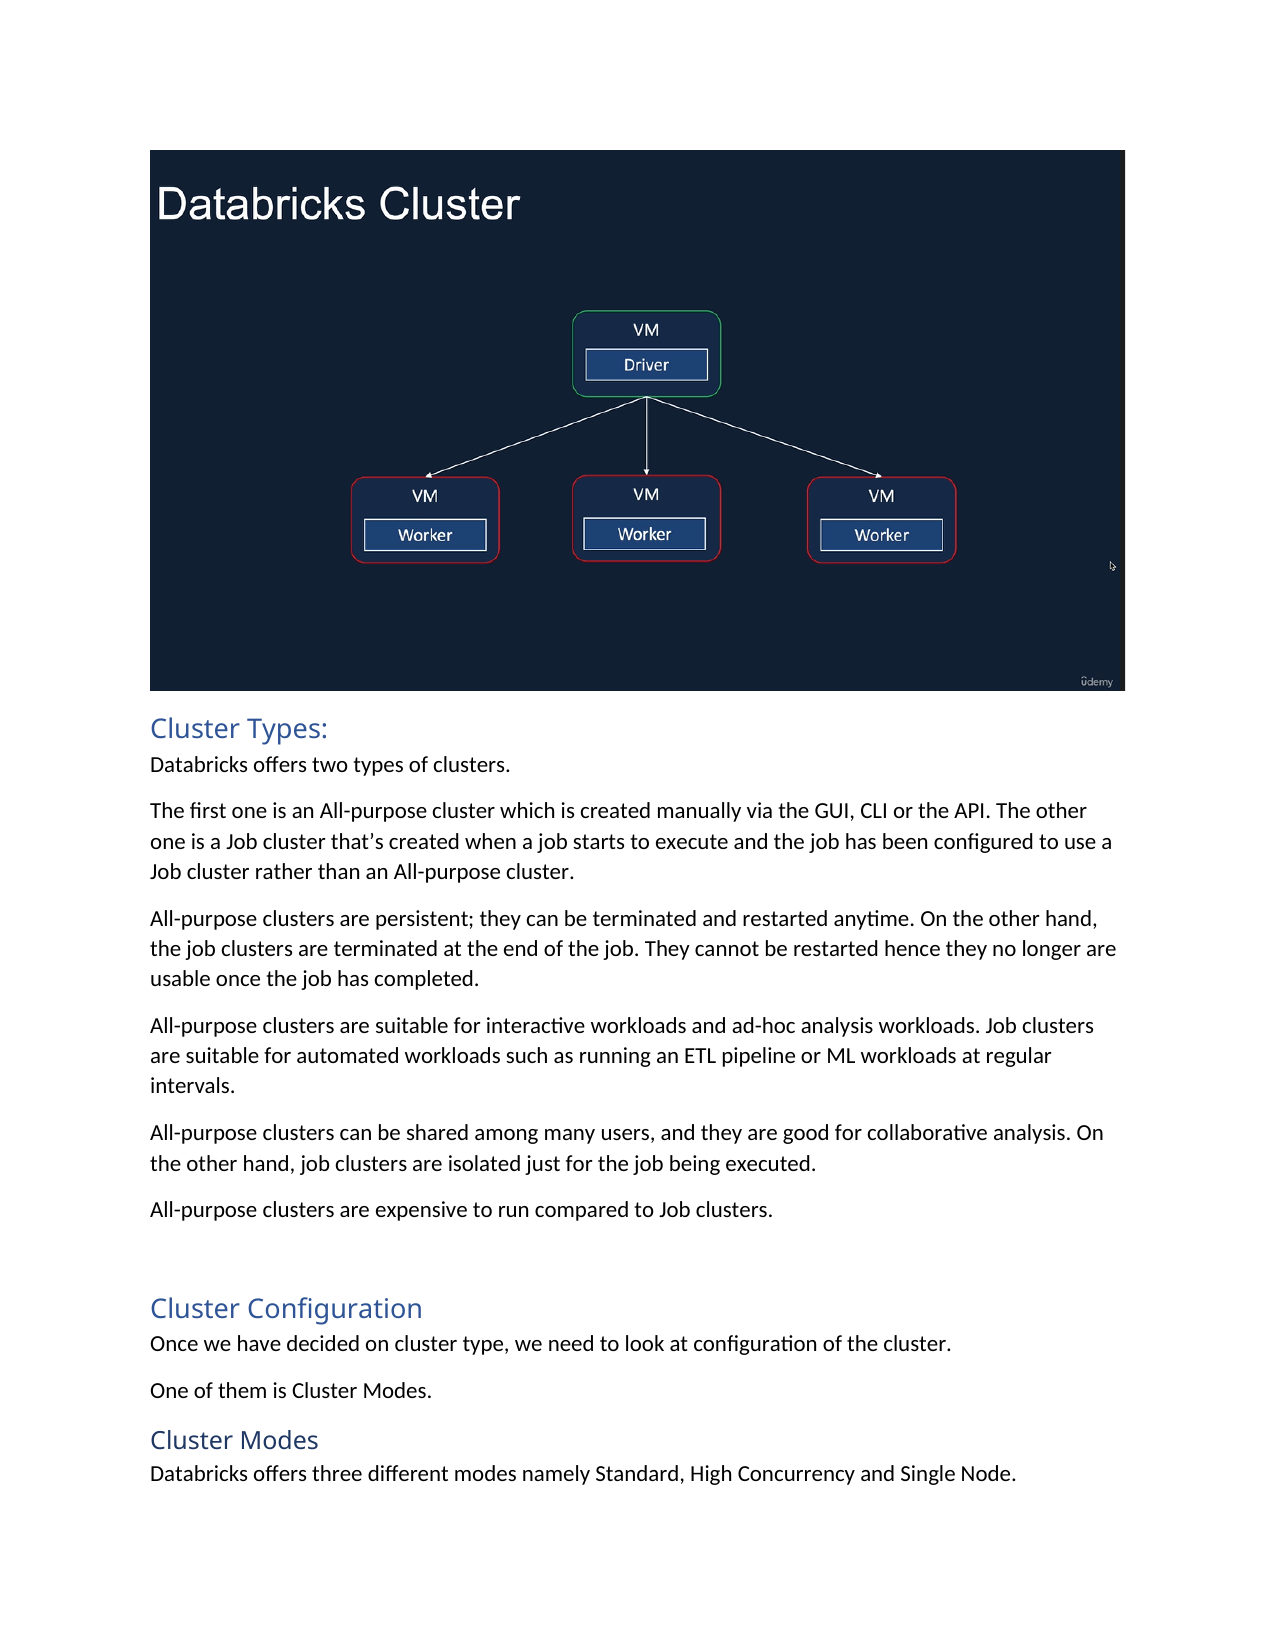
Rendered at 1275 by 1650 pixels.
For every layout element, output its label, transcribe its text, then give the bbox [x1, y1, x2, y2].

text One of them is Cluster Modes. [150, 1376, 1125, 1404]
text The first one is an All-purpose cluster which is created manually via the GUI, CLI or the API. The other one is a Job cluster that’s created when a job starts to execute and the job has been configured to use a Job cluster rather than an All-purpose cluster. [150, 797, 1125, 885]
text All-purpose clusters are suitable for interactive workloads and ad-hoc analysis workloads. Job clusters are suitable for automated workloads such as running an ETL pipeline or ML workloads at regular intervals. [150, 1011, 1125, 1099]
subtitle Cluster Modes [150, 1423, 1125, 1457]
text Databricks offers two types of clusters. [150, 750, 1125, 778]
text Once we have decided on cluster type, we need to look at configuration of the cluster. [150, 1329, 1125, 1357]
picture [150, 150, 1125, 691]
text Databricks offers three different modes namely Standard, High Concurrency and Single Node. [150, 1459, 1125, 1488]
subtitle Cluster Types: [150, 710, 1125, 747]
subtitle Cluster Configuration [150, 1289, 1125, 1326]
text All-purpose clusters are persistent; they can be terminated and restarted anytime. On the other hand, the job clusters are terminated at the end of the job. They cannot be restarted hence they no longer are usable once the job has completed. [150, 904, 1125, 992]
text All-purpose clusters are expensive to run compared to Job clusters. [150, 1196, 1125, 1223]
text All-purpose clusters can be shared among many users, and they are good for collaborative analysis. On the other hand, job clusters are isolated just for the job being executed. [150, 1118, 1125, 1177]
